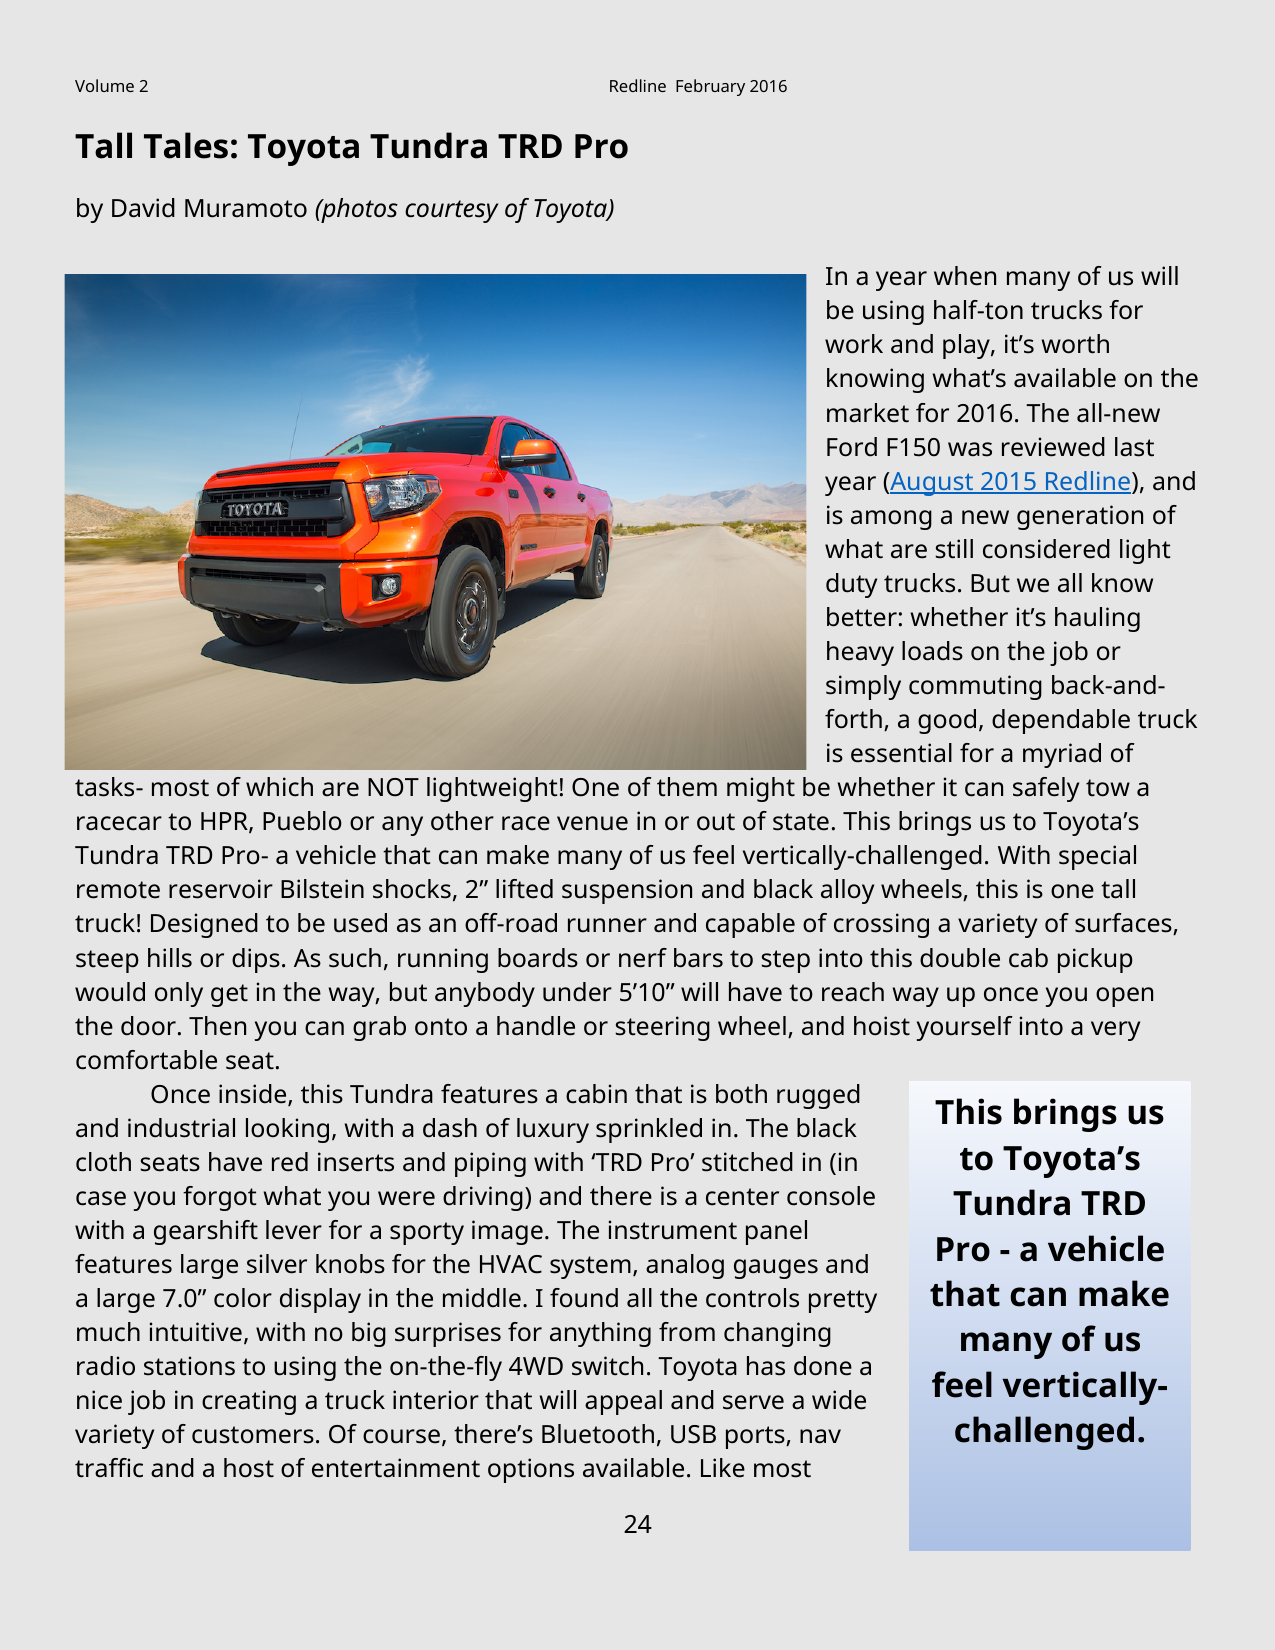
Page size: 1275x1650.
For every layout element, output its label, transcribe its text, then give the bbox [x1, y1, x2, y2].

picture [64, 274, 805, 771]
subtitle Tall Tales: Toyota Tundra TRD Pro [75, 123, 1200, 168]
text by David Muramoto (photos courtesy of Toyota) [75, 191, 1200, 225]
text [75, 1076, 1200, 1485]
